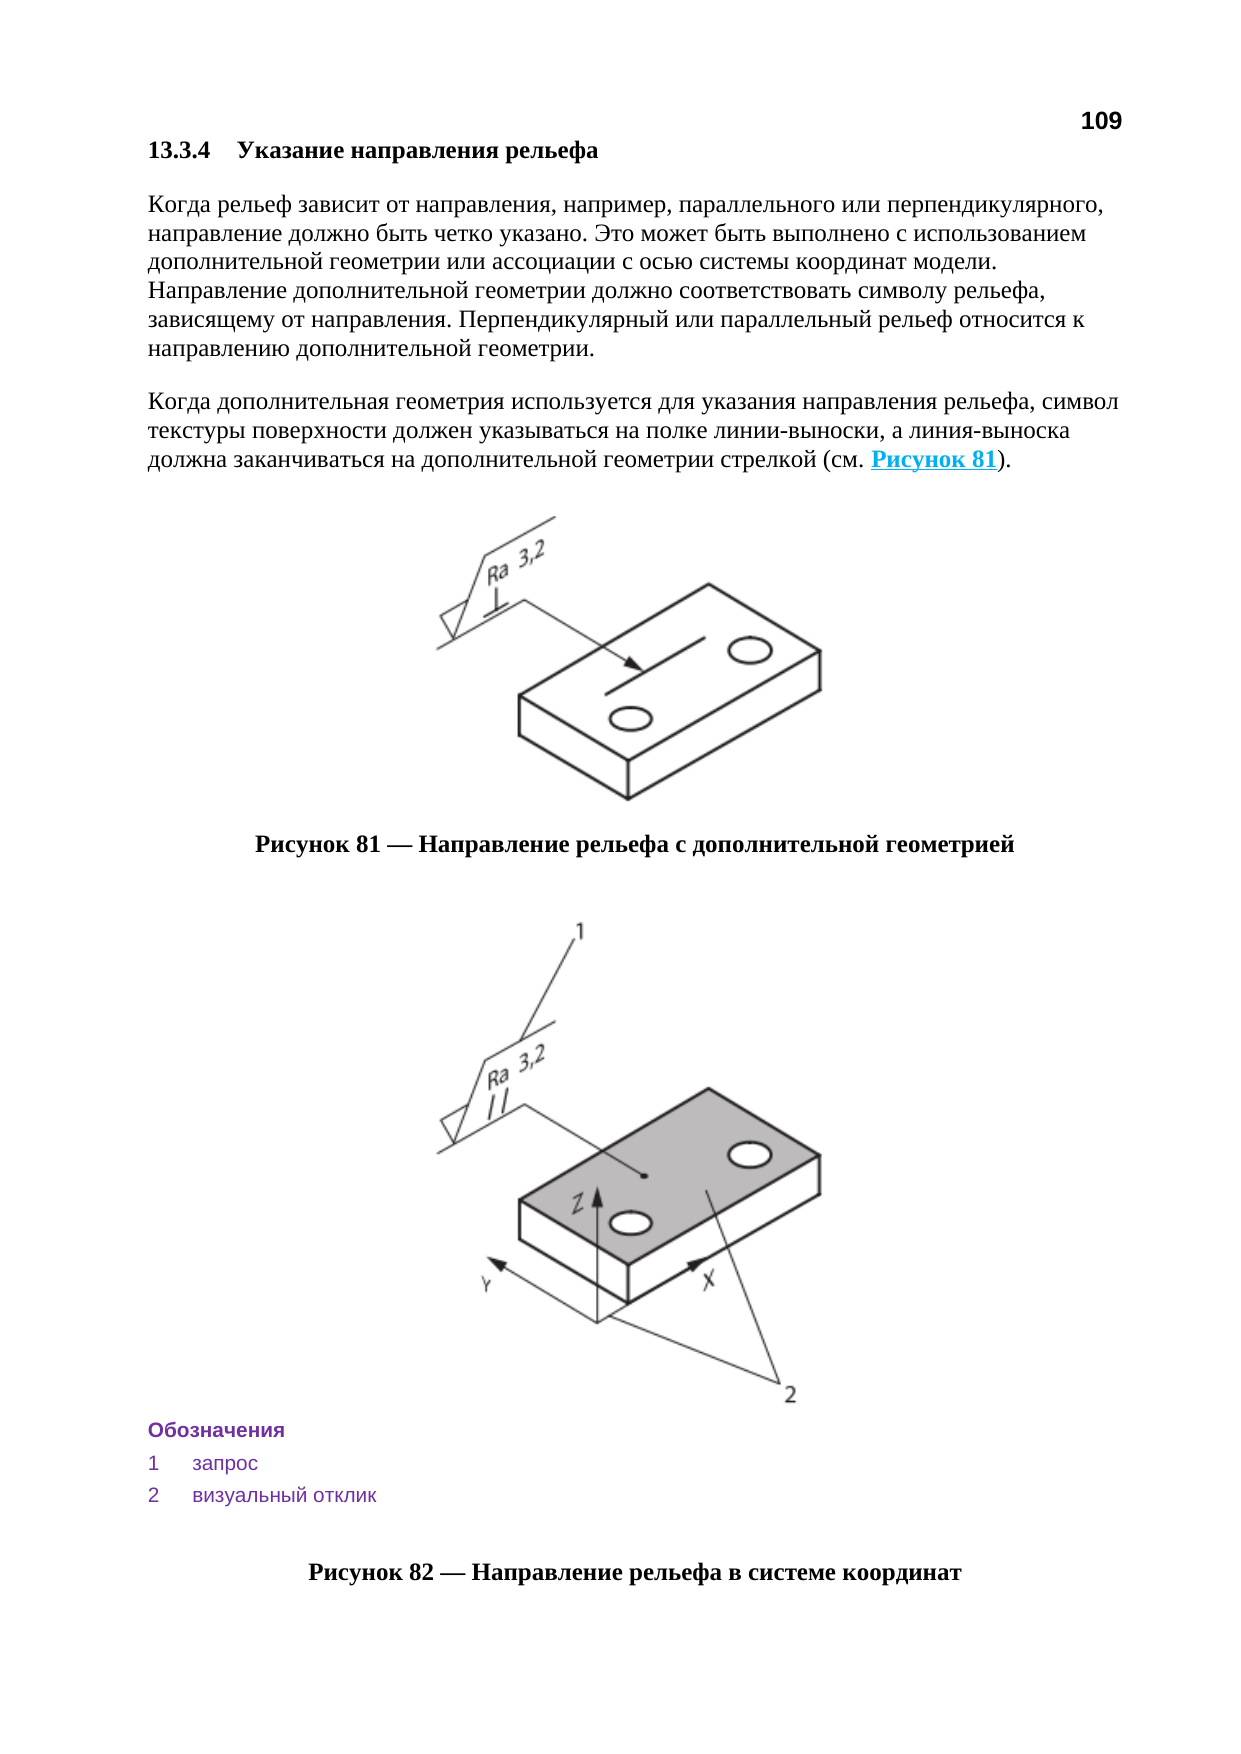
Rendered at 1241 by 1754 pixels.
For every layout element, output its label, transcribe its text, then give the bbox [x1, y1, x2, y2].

list Когда рельеф зависит от направления, например, параллельного или перпендикулярного, направление должно быть четко указано. Это может быть выполнено с использованием дополнительной геометрии или ассоциации с осью системы координат модели. Направление дополнительной геометрии должно соответствовать символу рельефа, зависящему от направления. Перпендикулярный или параллельный рельеф относится к направлению дополнительной геометрии. [148, 189, 1122, 361]
list Когда дополнительная геометрия используется для указания направления рельефа, символ текстуры поверхности должен указываться на полке линии-выноски, а линия-выноска должна заканчиваться на дополнительной геометрии стрелкой (см. Рисунок 81). [148, 386, 1122, 473]
list Рисунок 82 — Направление рельефа в системе координат [148, 1557, 1122, 1586]
list визуальный отклик [148, 1483, 1152, 1507]
list Обозначения [148, 1418, 1152, 1442]
picture [415, 497, 855, 829]
list 109 [148, 106, 1122, 135]
picture [409, 911, 861, 1419]
list Рисунок 81 — Направление рельефа с дополнительной геометрией [148, 829, 1122, 857]
list запрос [148, 1451, 1152, 1474]
list 13.3.4 Указание направления рельефа [148, 135, 1122, 164]
